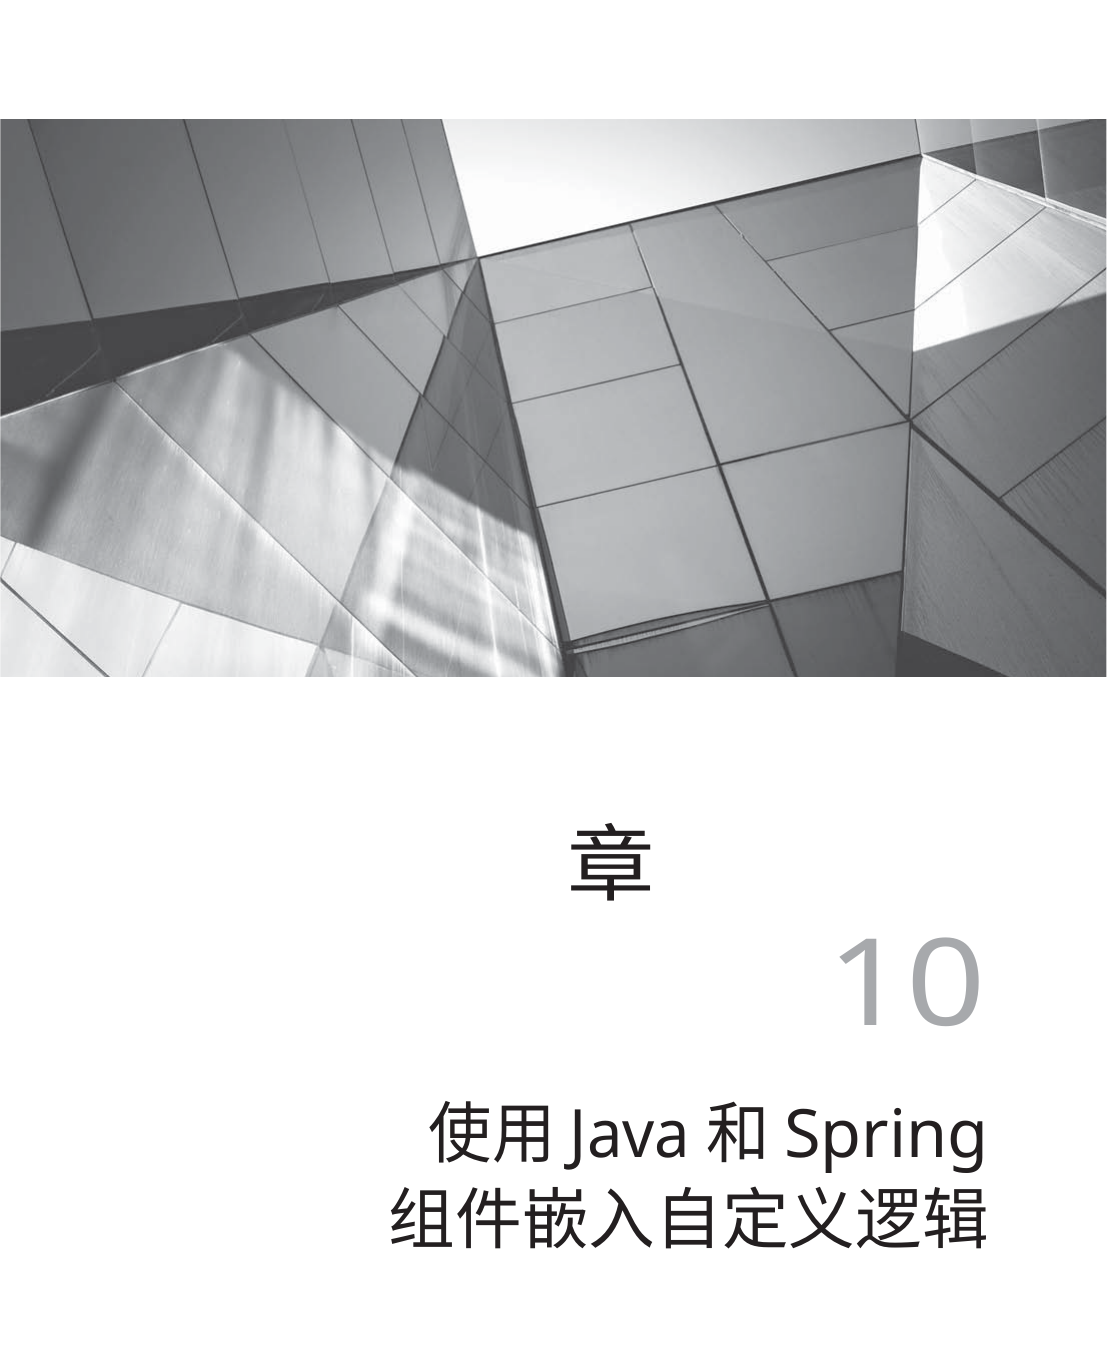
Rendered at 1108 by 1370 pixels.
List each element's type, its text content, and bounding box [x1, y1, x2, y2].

subtitle 使用 Java 和 Spring 组件嵌入自定义逻辑 [388, 1087, 988, 1263]
subtitle 10 [91, 913, 986, 1053]
text 章 [568, 820, 1107, 913]
picture [0, 119, 1107, 677]
